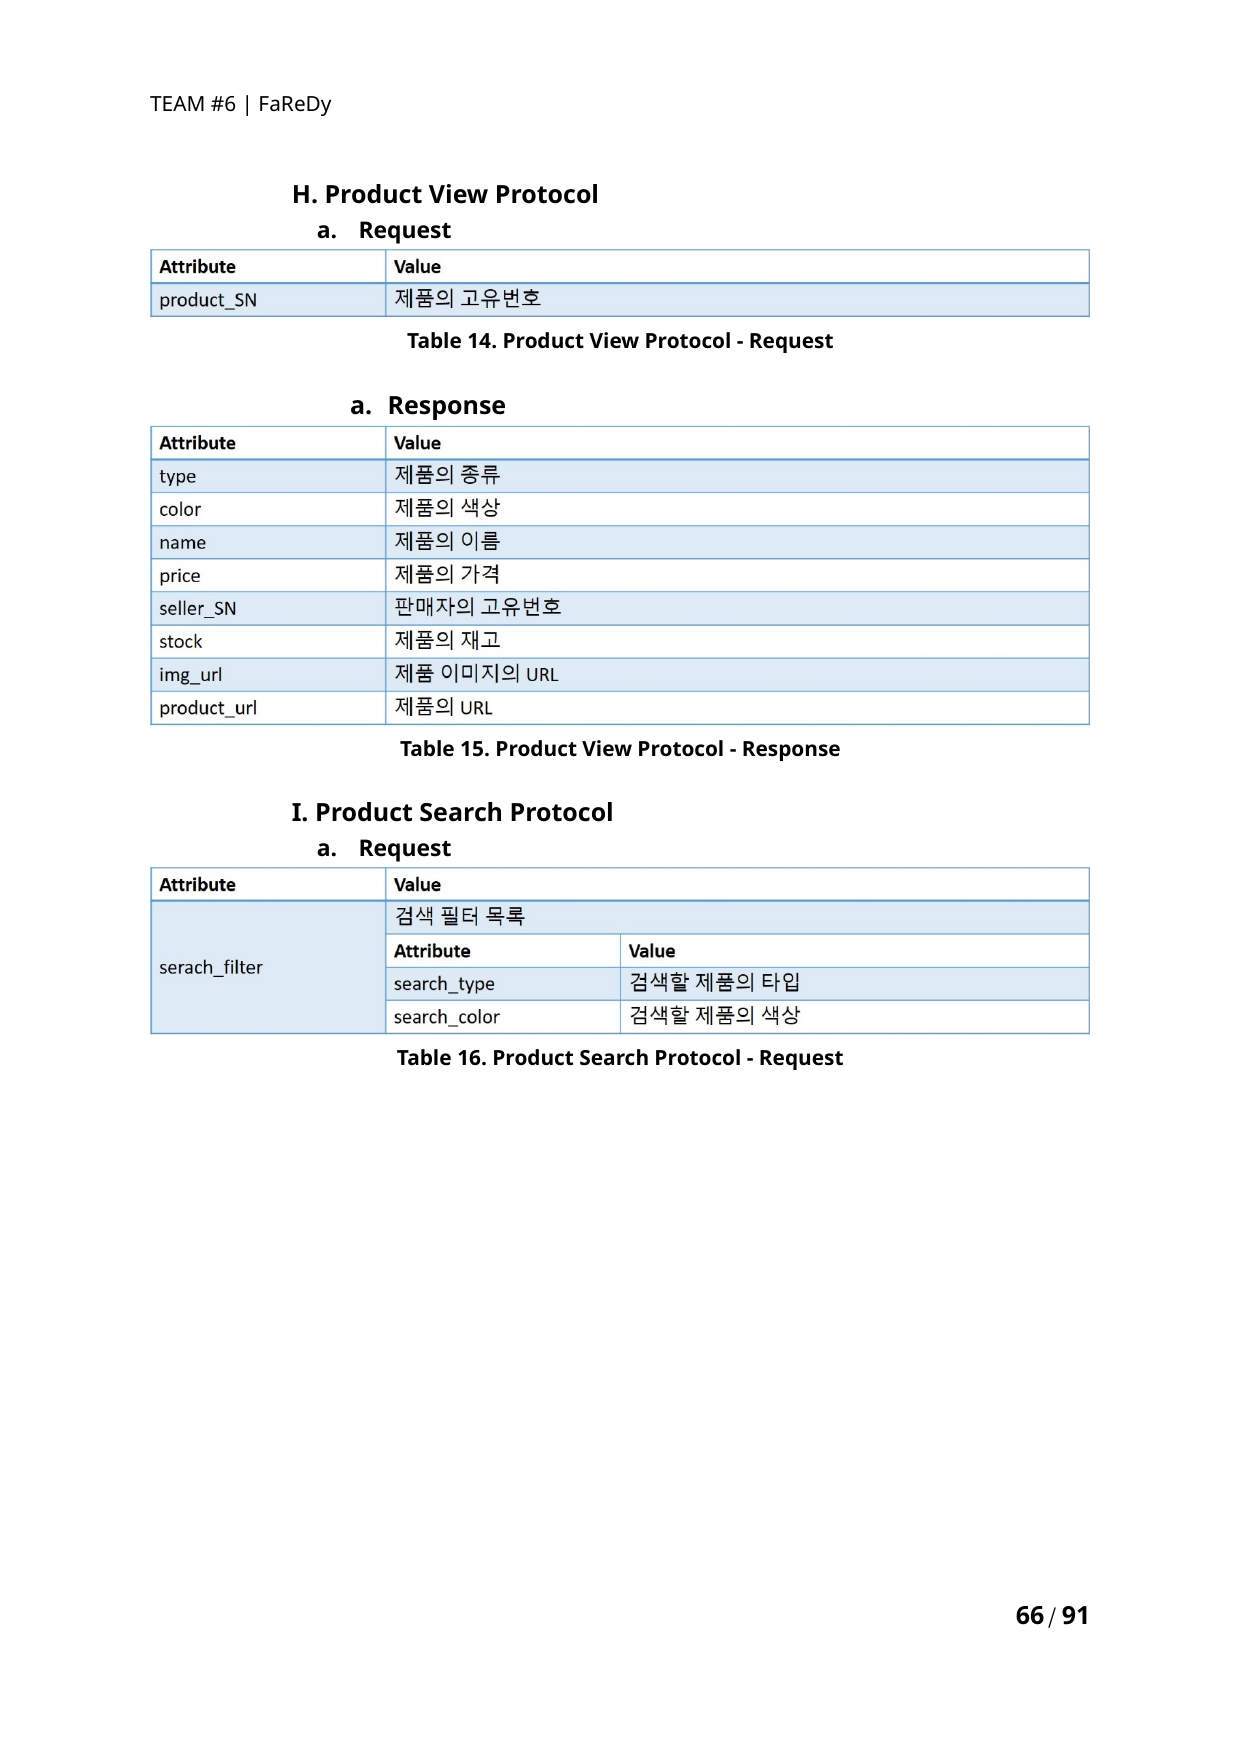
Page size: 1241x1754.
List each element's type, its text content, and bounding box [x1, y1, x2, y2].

text Table 14. Product View Protocol - Request [150, 326, 1090, 354]
picture [150, 424, 1090, 732]
picture [150, 865, 1090, 1041]
list Request [317, 832, 1090, 863]
text Table 16. Product Search Protocol - Request [150, 1043, 1090, 1071]
picture [150, 247, 1090, 324]
text Table 15. Product View Protocol - Response [150, 734, 1090, 762]
list Response [350, 387, 1090, 421]
text H. Product View Protocol [292, 177, 1090, 211]
text I. Product Search Protocol [292, 795, 1090, 829]
list Request [317, 214, 1090, 245]
